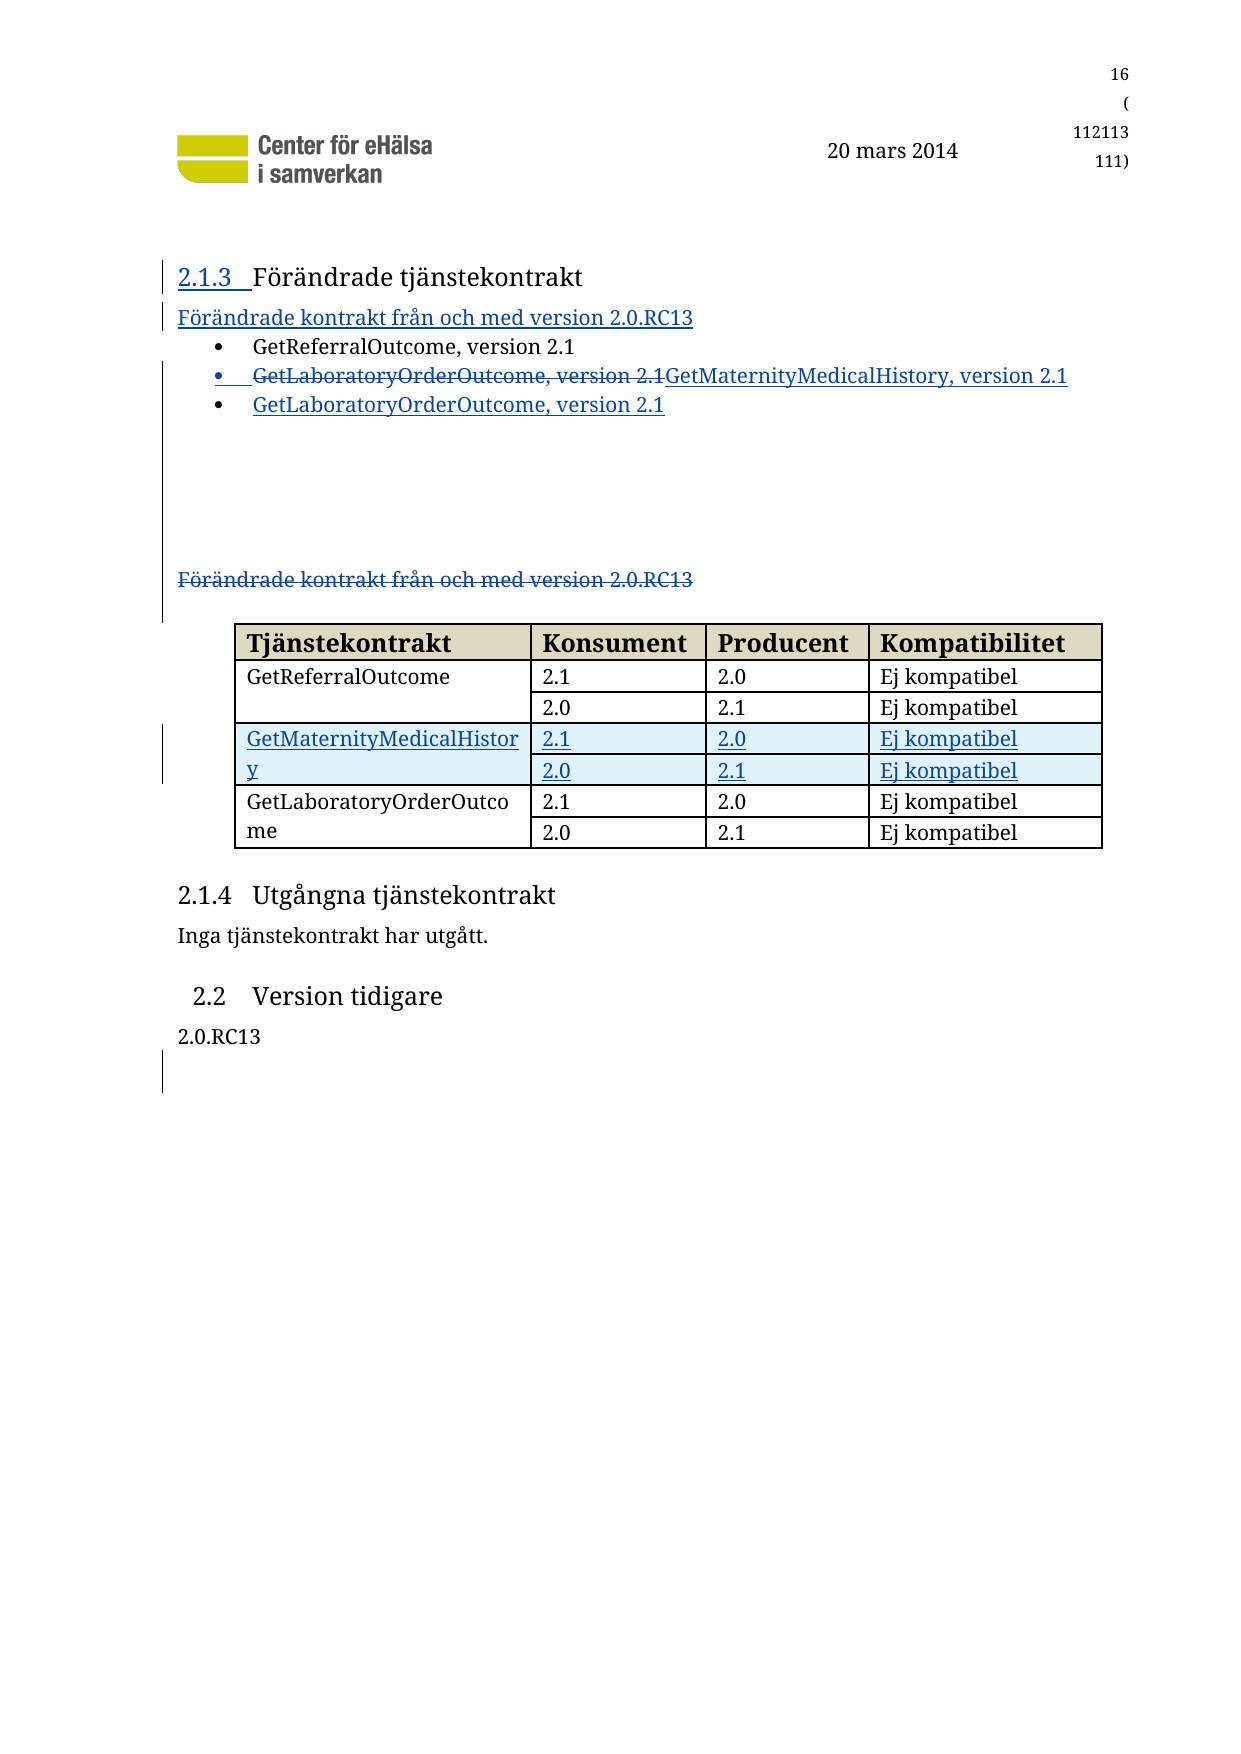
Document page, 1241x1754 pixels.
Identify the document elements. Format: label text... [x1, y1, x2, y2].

table_cell 2.1 [532, 661, 705, 691]
table_cell 2.1 [532, 786, 705, 816]
subtitle Version tidigare [192, 979, 1081, 1013]
table_cell 2.0 [707, 661, 868, 691]
table_cell 2.0 [707, 786, 868, 816]
table_cell Ej kompatibel [870, 693, 1101, 722]
table_cell 2.0 [532, 818, 705, 847]
table_cell Ej kompatibel [870, 661, 1101, 691]
table_header Konsument [532, 625, 705, 659]
table_cell GetLaboratoryOrderOutcome [236, 786, 530, 847]
table_header Kompatibilitet [870, 625, 1101, 659]
table_cell 2.1 [707, 693, 868, 722]
table_header Tjänstekontrakt [236, 625, 530, 659]
table_cell 2.0 [532, 693, 705, 722]
text 2.0.RC13 [177, 1021, 1081, 1050]
table_header Producent [707, 625, 868, 659]
table_cell Ej kompatibel [870, 786, 1101, 816]
subtitle Utgångna tjänstekontrakt [177, 878, 1081, 912]
table_cell 2.1 [707, 818, 868, 847]
text Inga tjänstekontrakt har utgått. [177, 920, 1081, 949]
table_cell GetReferralOutcome [236, 661, 530, 722]
picture [177, 135, 432, 183]
subtitle Förändrade tjänstekontrakt [177, 260, 1081, 294]
table_cell Ej kompatibel [870, 818, 1101, 847]
list GetReferralOutcome, version 2.1 [215, 331, 1081, 361]
